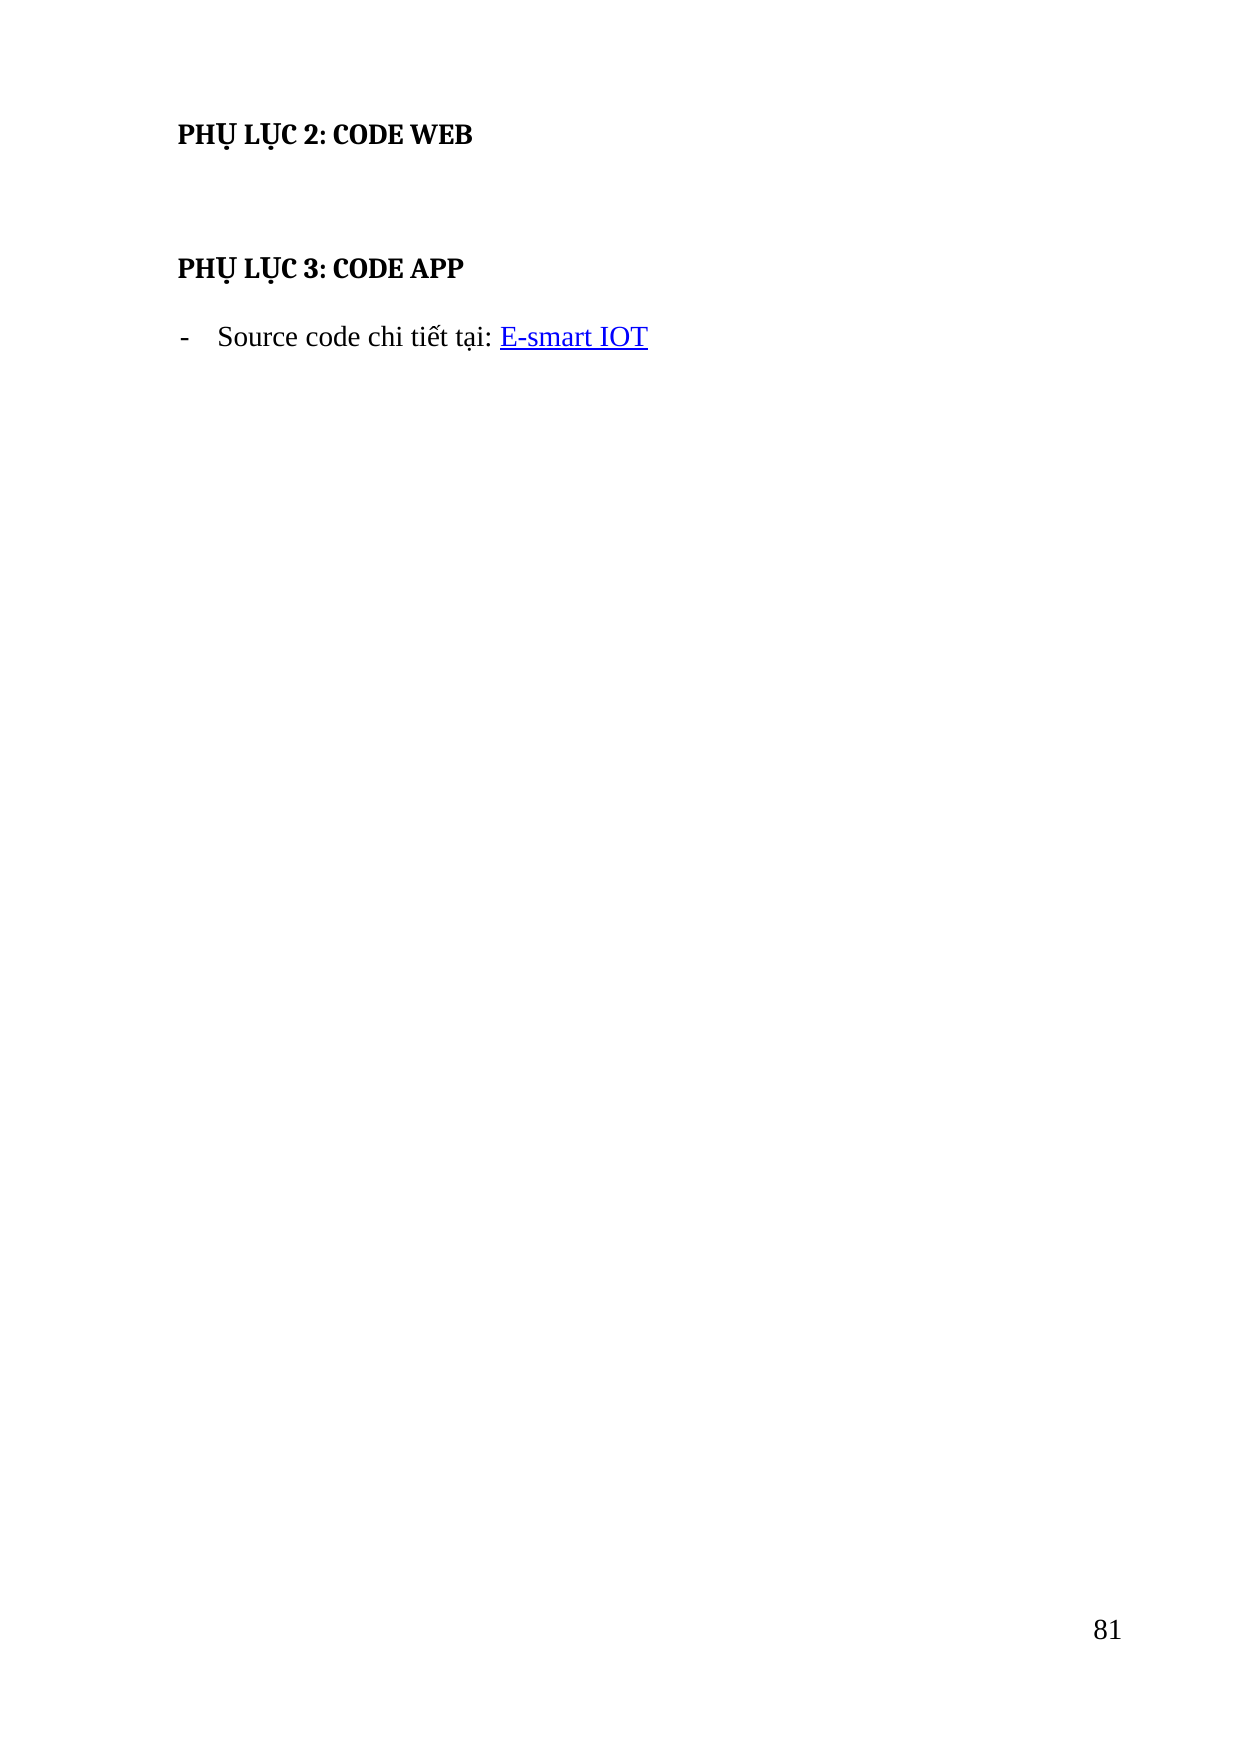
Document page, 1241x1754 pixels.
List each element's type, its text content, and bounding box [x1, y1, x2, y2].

subtitle PHỤ LỤC 2: CODE WEB [177, 118, 1122, 152]
list Source code chi tiết tại: E-smart IOT [179, 319, 1122, 353]
subtitle PHỤ LỤC 3: CODE APP [177, 252, 1122, 286]
